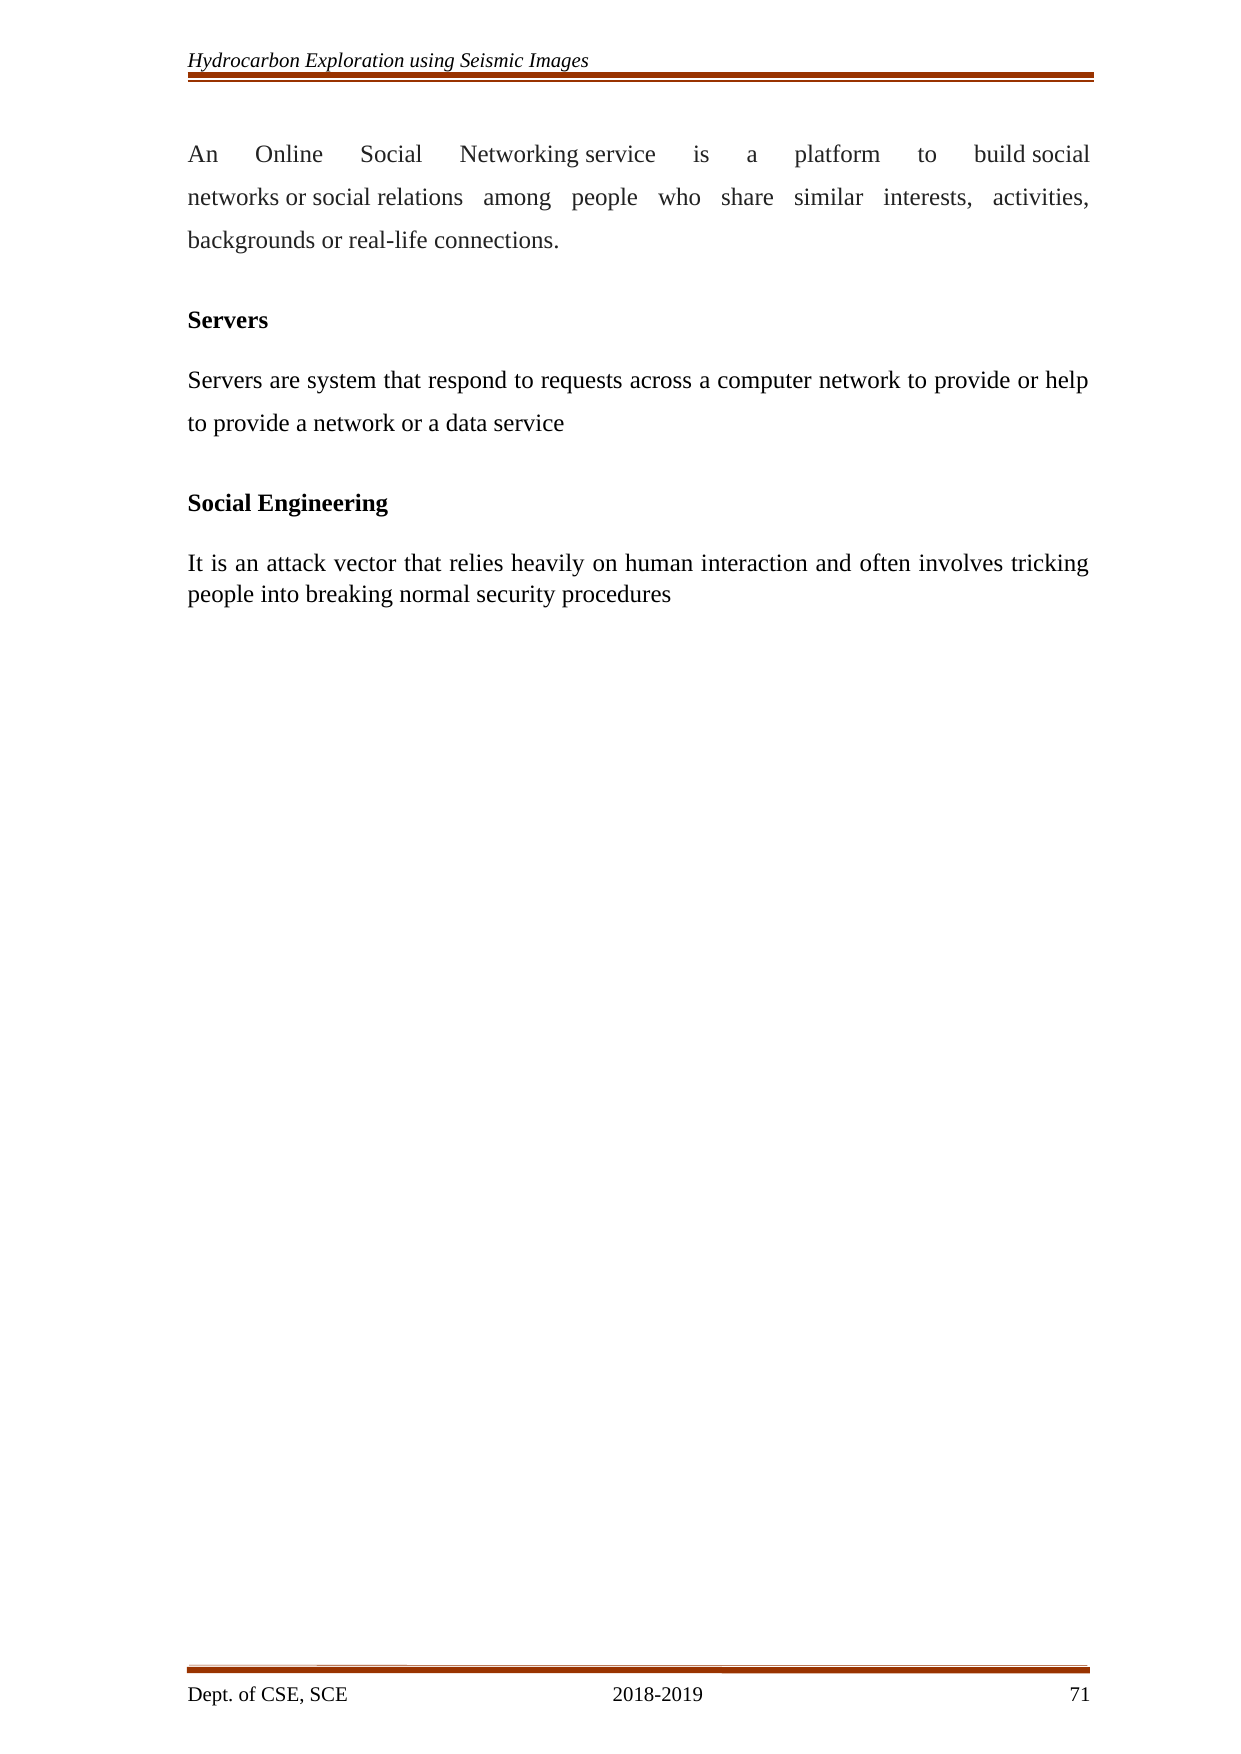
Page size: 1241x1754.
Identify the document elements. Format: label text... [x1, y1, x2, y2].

text It is an attack vector that relies heavily on human interaction and often involves tricking people into breaking normal security procedures [187, 548, 1090, 608]
text Social Engineering [187, 488, 1090, 517]
text Servers are system that respond to requests across a computer network to provide or help to provide a network or a data service [187, 365, 1090, 437]
text Servers [187, 305, 1090, 334]
text An Online Social Networking service is a platform to build social networks or social relations among people who share similar interests, activities, backgrounds or real-life connections. [187, 162, 1090, 254]
